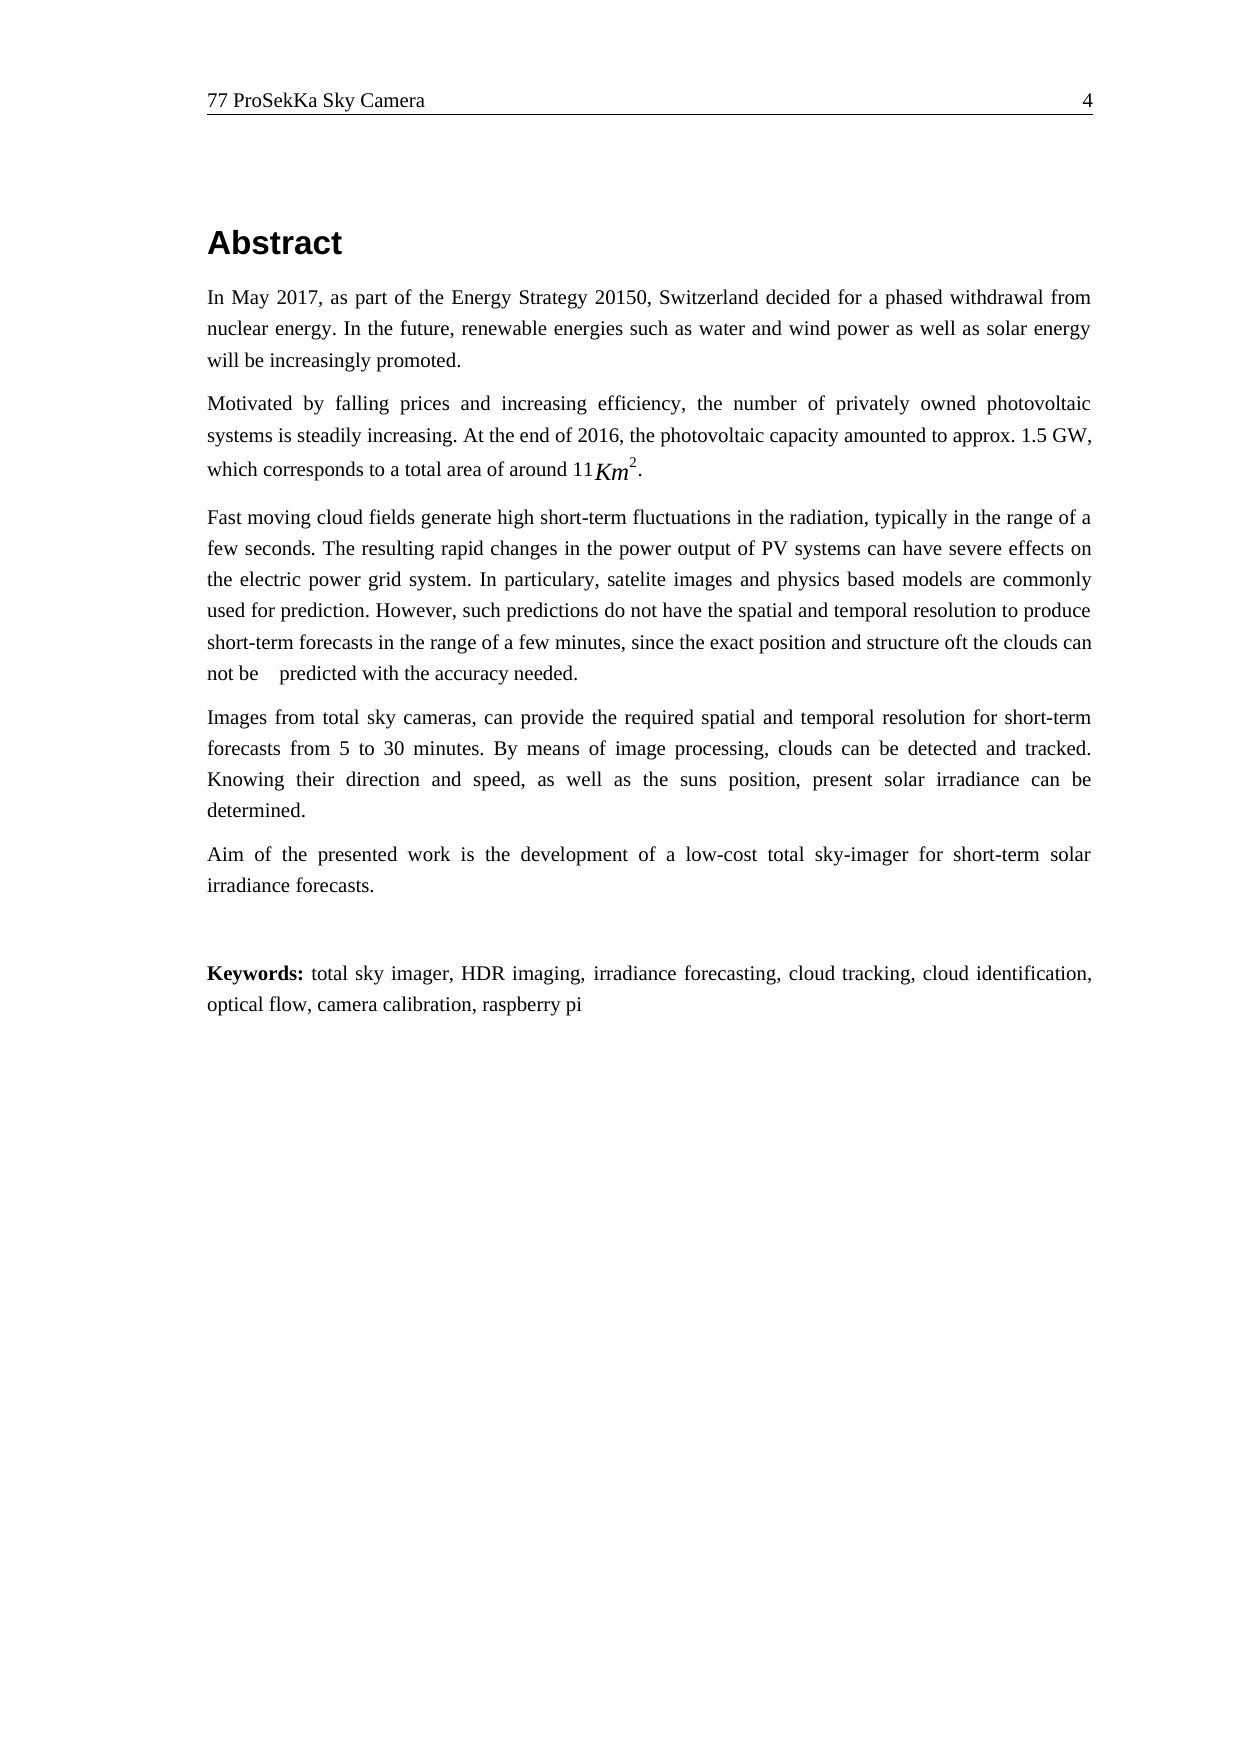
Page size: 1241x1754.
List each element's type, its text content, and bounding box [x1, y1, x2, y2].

text Images from total sky cameras, can provide the required spatial and temporal resolution for short-term forecasts from 5 to 30 minutes. By means of image processing, clouds can be detected and tracked. Knowing their direction and speed, as well as the suns position, present solar irradiance can be determined. [207, 705, 1093, 822]
subtitle Abstract [207, 223, 1093, 261]
text In May 2017, as part of the Energy Strategy 20150, Switzerland decided for a phased withdrawal from nuclear energy. In the future, renewable energies such as water and wind power as well as solar energy will be increasingly promoted. [207, 285, 1093, 372]
text Aim of the presented work is the development of a low-cost total sky-imager for short-term solar irradiance forecasts. [207, 842, 1093, 897]
text Keywords: total sky imager, HDR imaging, irradiance forecasting, cloud tracking, cloud identification, optical flow, camera calibration, raspberry pi [207, 961, 1093, 1016]
text Fast moving cloud fields generate high short-term fluctuations in the radiation, typically in the range of a few seconds. The resulting rapid changes in the power output of PV systems can have severe effects on the electric power grid system. In particulary, satelite images and physics based models are commonly used for prediction. However, such predictions do not have the spatial and temporal resolution to produce short-term forecasts in the range of a few minutes, since the exact position and structure oft the clouds can not be predicted with the accuracy needed. [207, 505, 1093, 685]
text Motivated by falling prices and increasing efficiency, the number of privately owned photovoltaic systems is steadily increasing. At the end of 2016, the photovoltaic capacity amounted to approx. 1.5 GW, which corresponds to a total area of around 11. [207, 391, 1093, 485]
